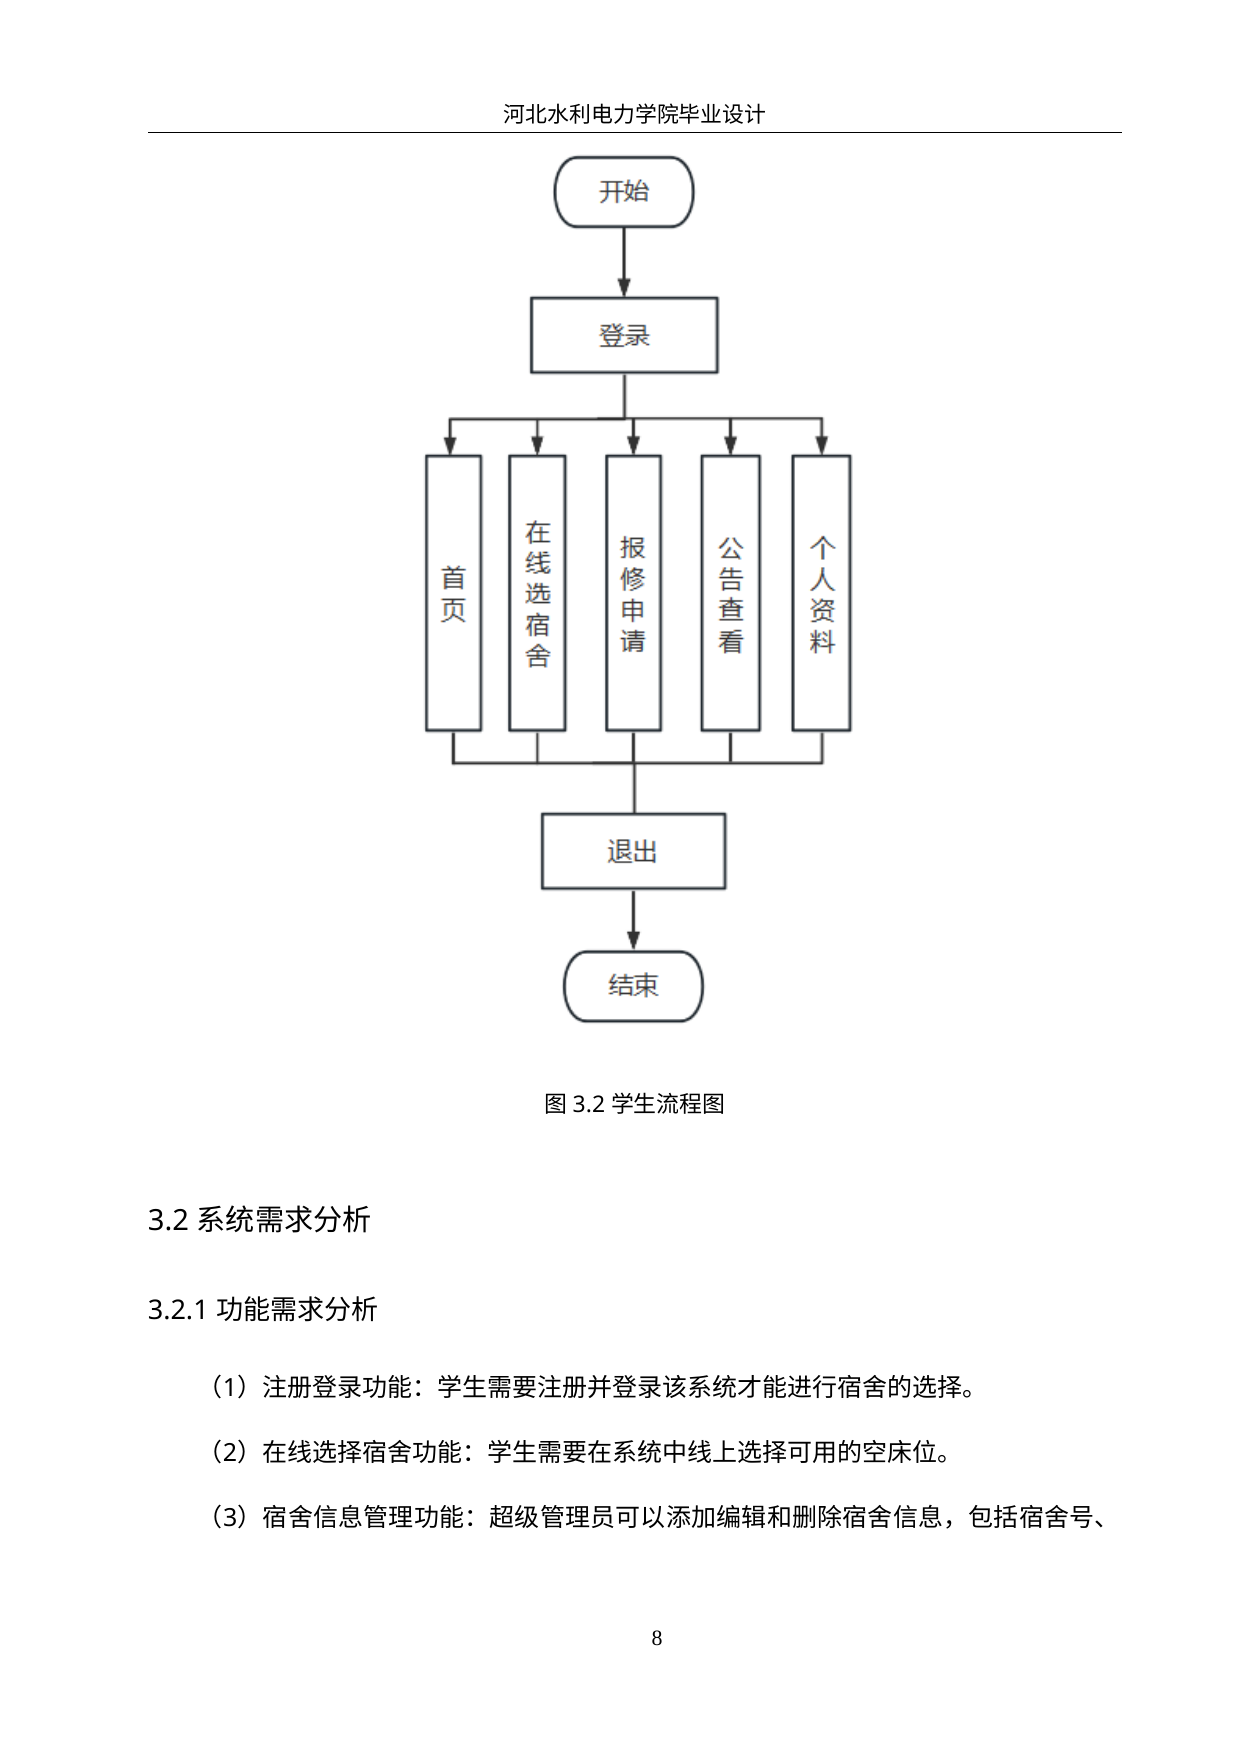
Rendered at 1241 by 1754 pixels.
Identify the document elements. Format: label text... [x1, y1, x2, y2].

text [148, 1483, 1122, 1548]
text 图 3.2 学生流程图 [148, 1070, 1122, 1135]
subtitle 系统需求分析 [148, 1185, 1122, 1250]
text （2）在线选择宿舍功能：学生需要在系统中线上选择可用的空床位。 [148, 1418, 1122, 1483]
text （1）注册登录功能：学生需要注册并登录该系统才能进行宿舍的选择。 [148, 1353, 1122, 1418]
picture [377, 147, 892, 1043]
subtitle 功能需求分析 [148, 1275, 1122, 1340]
